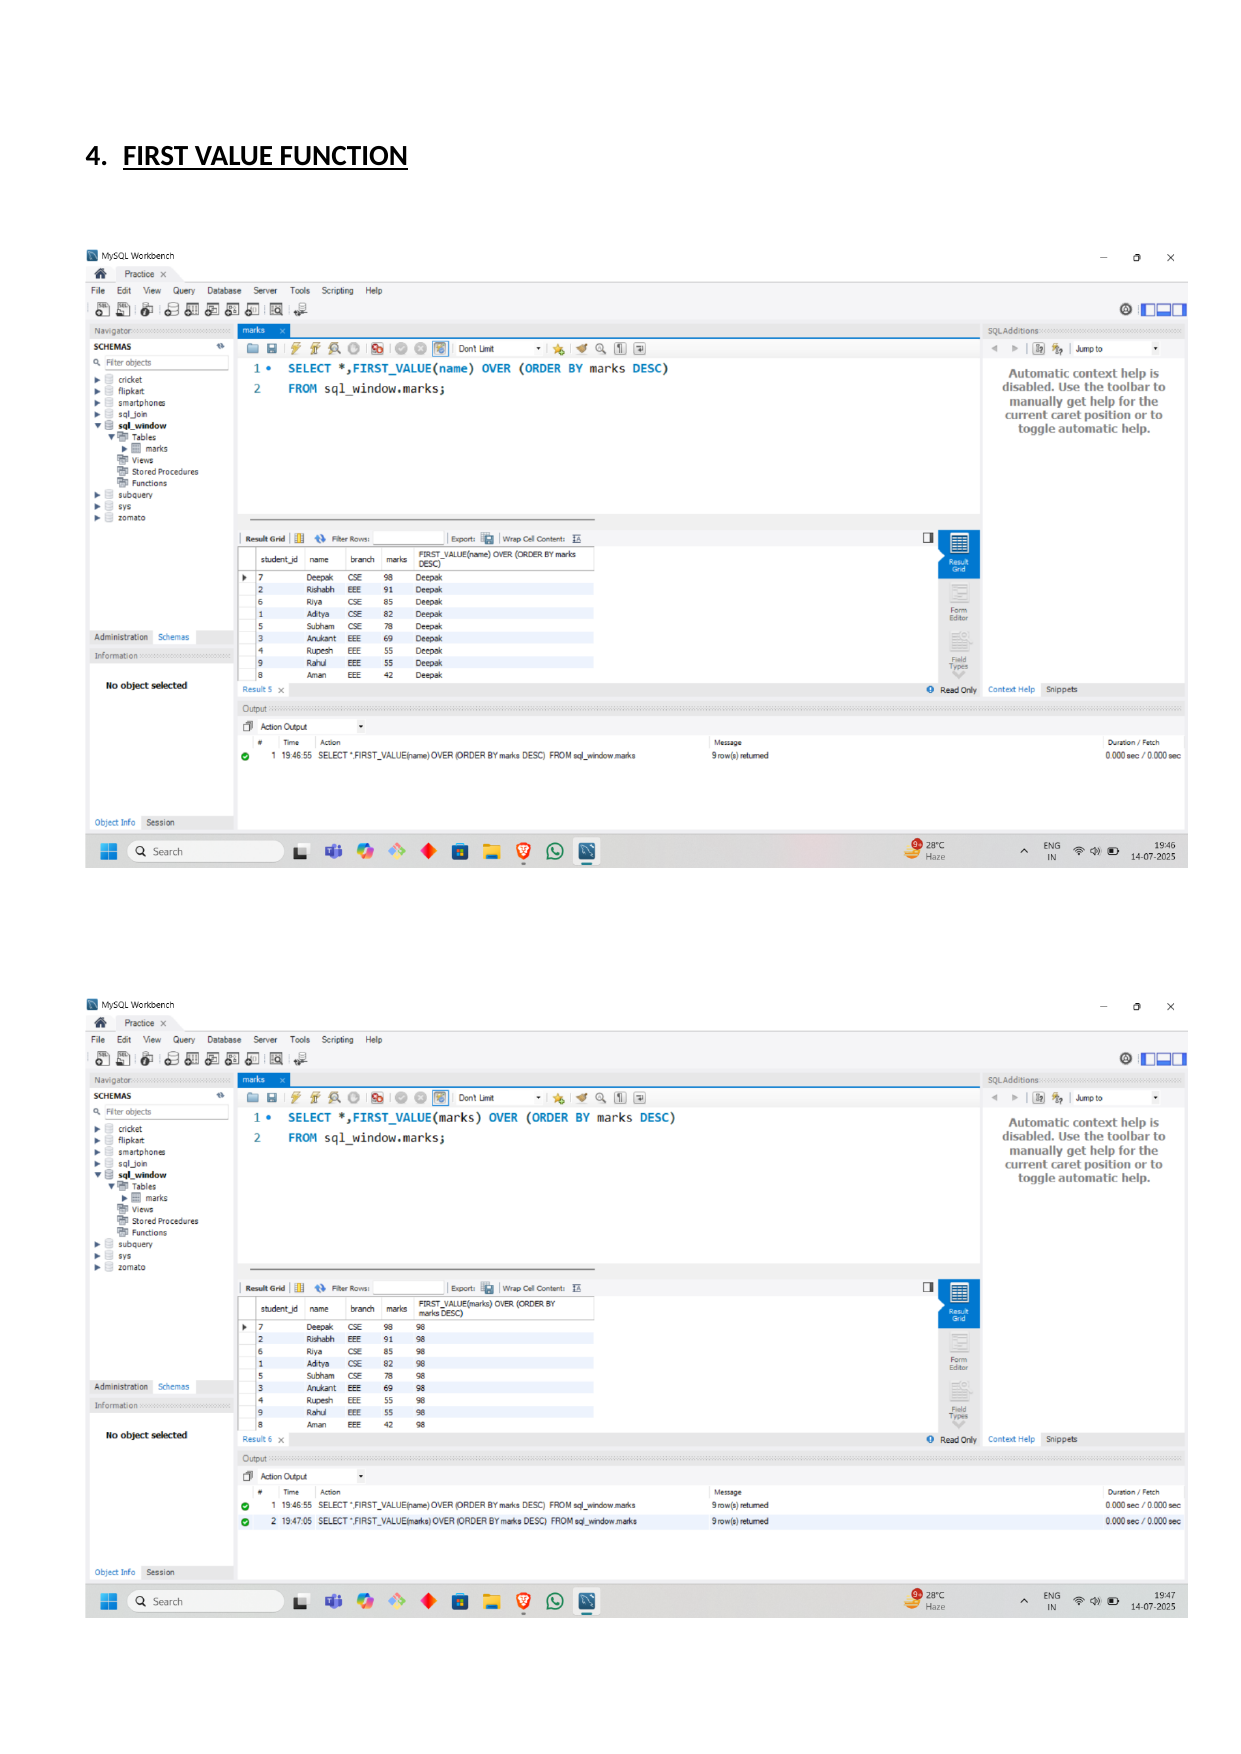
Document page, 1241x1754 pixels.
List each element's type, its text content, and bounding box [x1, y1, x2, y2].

picture [85, 997, 1188, 1618]
picture [85, 247, 1188, 868]
list FIRST VALUE FUNCTION [85, 137, 1188, 173]
